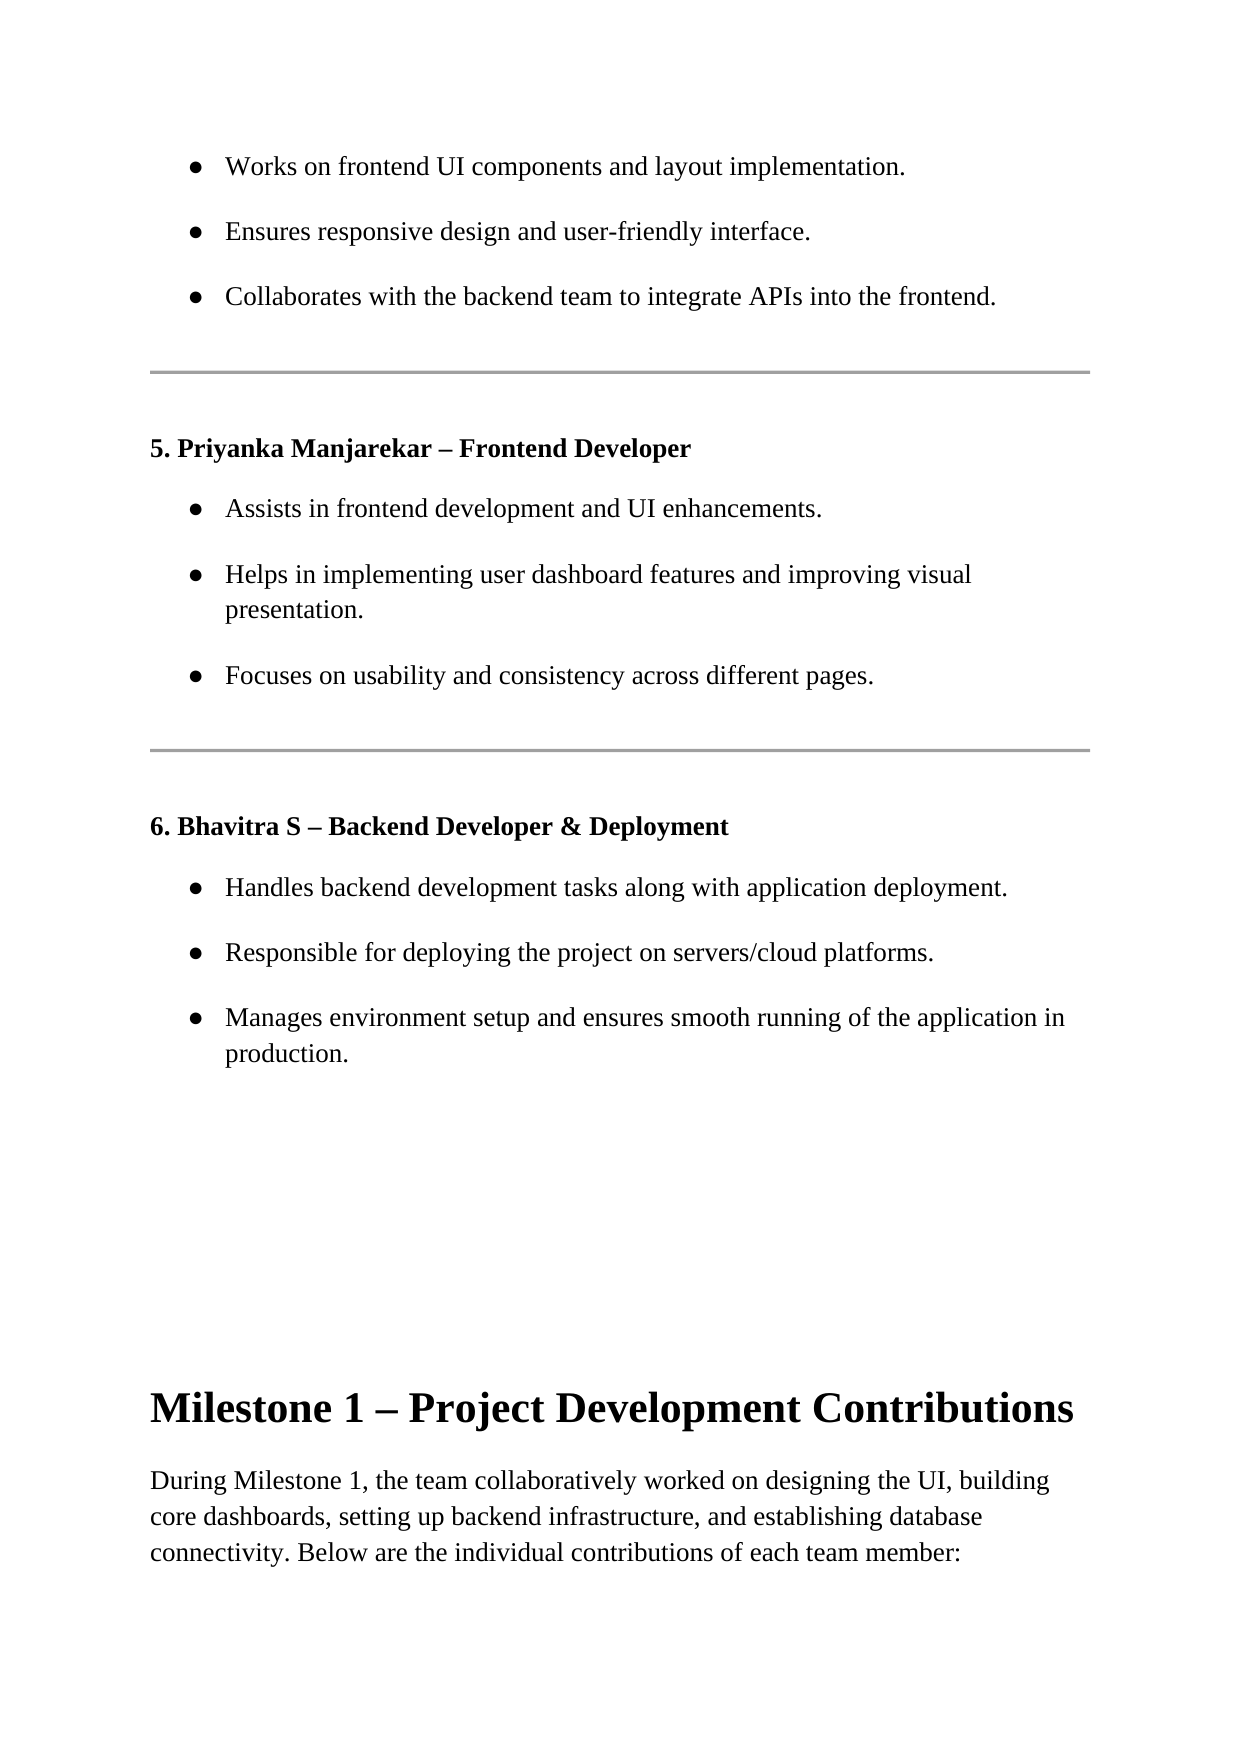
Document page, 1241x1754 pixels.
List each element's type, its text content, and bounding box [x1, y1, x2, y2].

subtitle 5. Priyanka Manjarekar – Frontend Developer [150, 432, 1090, 463]
list Manages environment setup and ensures smooth running of the application in production. [187, 1001, 1090, 1098]
text During Milestone 1, the team collaboratively worked on designing the UI, building core dashboards, setting up backend infrastructure, and establishing database connectivity. Below are the individual contributions of each team member: [150, 1464, 1090, 1567]
list Assists in frontend development and UI enhancements. [187, 493, 1090, 554]
list Works on frontend UI components and layout implementation. [187, 150, 1090, 211]
list Focuses on usability and consistency across different pages. [187, 659, 1090, 720]
subtitle 6. Bhavitra S – Backend Developer & Deployment [150, 810, 1090, 841]
list Responsible for deploying the project on servers/cloud platforms. [187, 936, 1090, 997]
list Handles backend development tasks along with application deployment. [187, 871, 1090, 932]
list Helps in implementing user dashboard features and improving visual presentation. [187, 558, 1090, 655]
list Ensures responsive design and user-friendly interface. [187, 215, 1090, 277]
subtitle Milestone 1 – Project Development Contributions [150, 1382, 1090, 1432]
list Collaborates with the backend team to integrate APIs into the frontend. [187, 280, 1090, 342]
